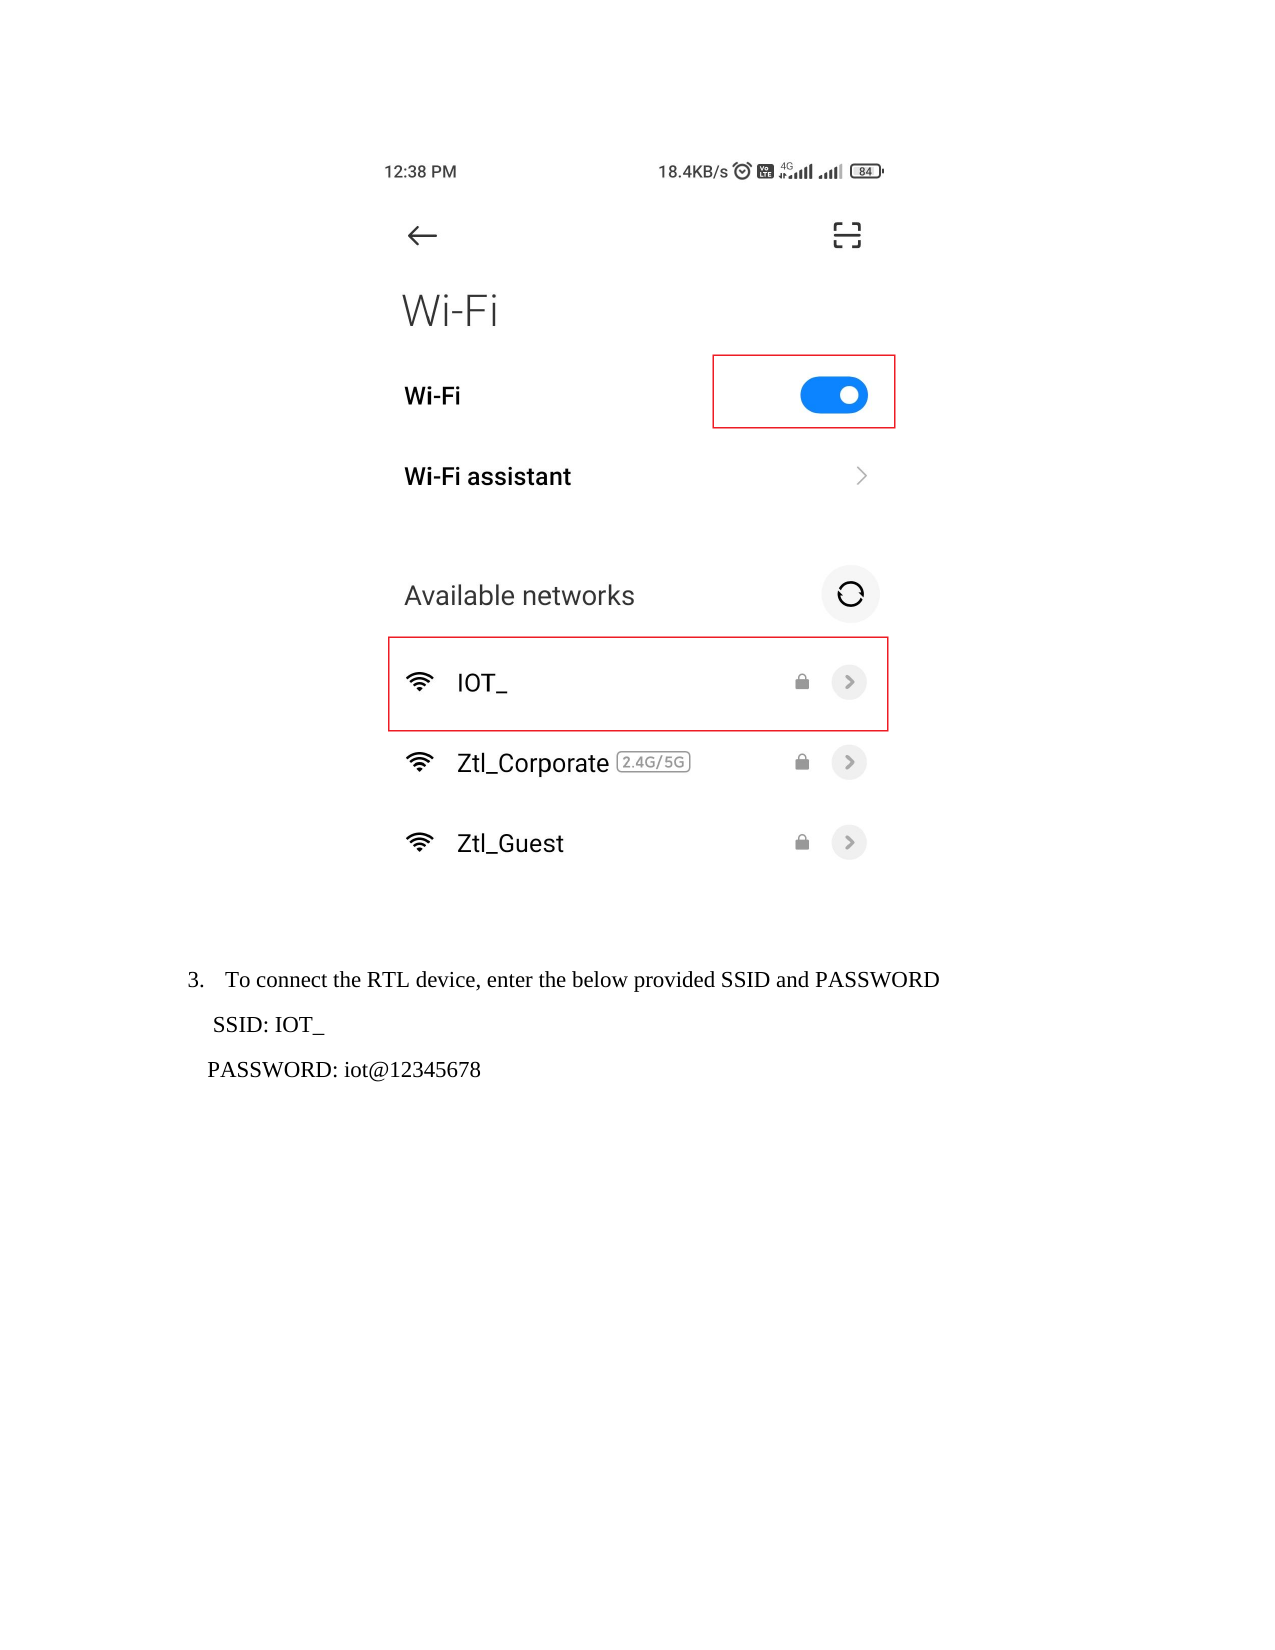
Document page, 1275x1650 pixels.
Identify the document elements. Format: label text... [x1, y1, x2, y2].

text PASSWORD: iot@12345678 [150, 1056, 1125, 1082]
text SSID: IOT_ [150, 1011, 1125, 1037]
list To connect the RTL device, enter the below provided SSID and PASSWORD [187, 966, 1125, 992]
